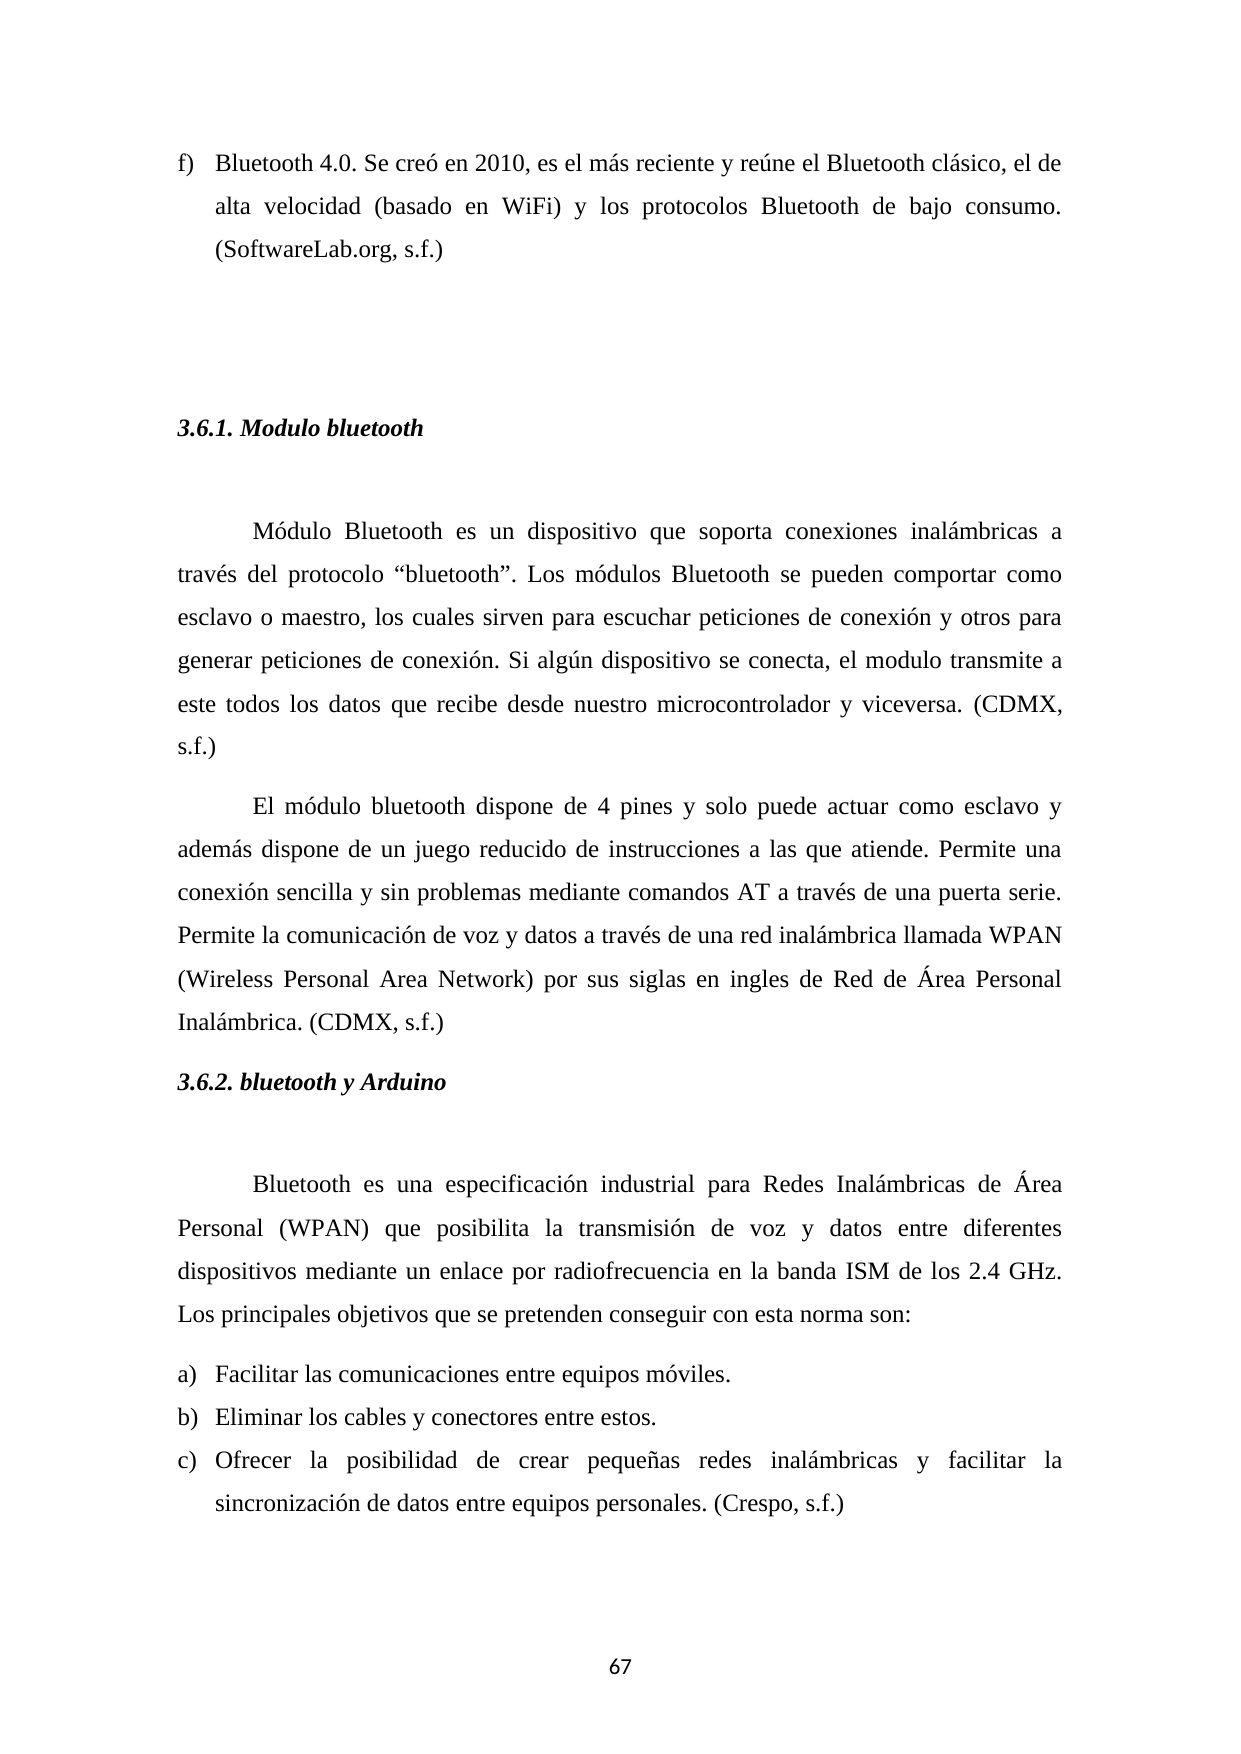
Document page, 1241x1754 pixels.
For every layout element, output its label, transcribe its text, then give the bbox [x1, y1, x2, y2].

list Bluetooth 4.0. Se creó en 2010, es el más reciente y reúne el Bluetooth clásico, el de alta velocidad (basado en WiFi) y los protocolos Bluetooth de bajo consumo. [177, 148, 1063, 263]
text El módulo bluetooth dispone de 4 pines y solo puede actuar como esclavo y además dispone de un juego reducido de instrucciones a las que atiende. Permite una conexión sencilla y sin problemas mediante comandos AT a través de una puerta serie. Permite la comunicación de voz y datos a través de una red inalámbrica llamada WPAN (Wireless Personal Area Network) por sus siglas en ingles de Red de Área Personal Inalámbrica. [177, 791, 1063, 1036]
text Módulo Bluetooth es un dispositivo que soporta conexiones inalámbricas a través del protocolo “bluetooth”. Los módulos Bluetooth se pueden comportar como esclavo o maestro, los cuales sirven para escuchar peticiones de conexión y otros para generar peticiones de conexión. Si algún dispositivo se conecta, el modulo transmite a este todos los datos que recibe desde nuestro microcontrolador y viceversa. [177, 516, 1063, 760]
list Ofrecer la posibilidad de crear pequeñas redes inalámbricas y facilitar la sincronización de datos entre equipos personales. [177, 1445, 1063, 1517]
list Eliminar los cables y conectores entre estos. [177, 1402, 1063, 1431]
subtitle 3.6.2. bluetooth y Arduino [177, 1067, 1063, 1095]
text Bluetooth es una especificación industrial para Redes Inalámbricas de Área Personal (WPAN) que posibilita la transmisión de voz y datos entre diferentes dispositivos mediante un enlace por radiofrecuencia en la banda ISM de los 2.4 GHz. Los principales objetivos que se pretenden conseguir con esta norma son: [177, 1169, 1063, 1328]
list Facilitar las comunicaciones entre equipos móviles. [177, 1359, 1063, 1387]
subtitle 3.6.1. Modulo bluetooth [177, 413, 1063, 442]
